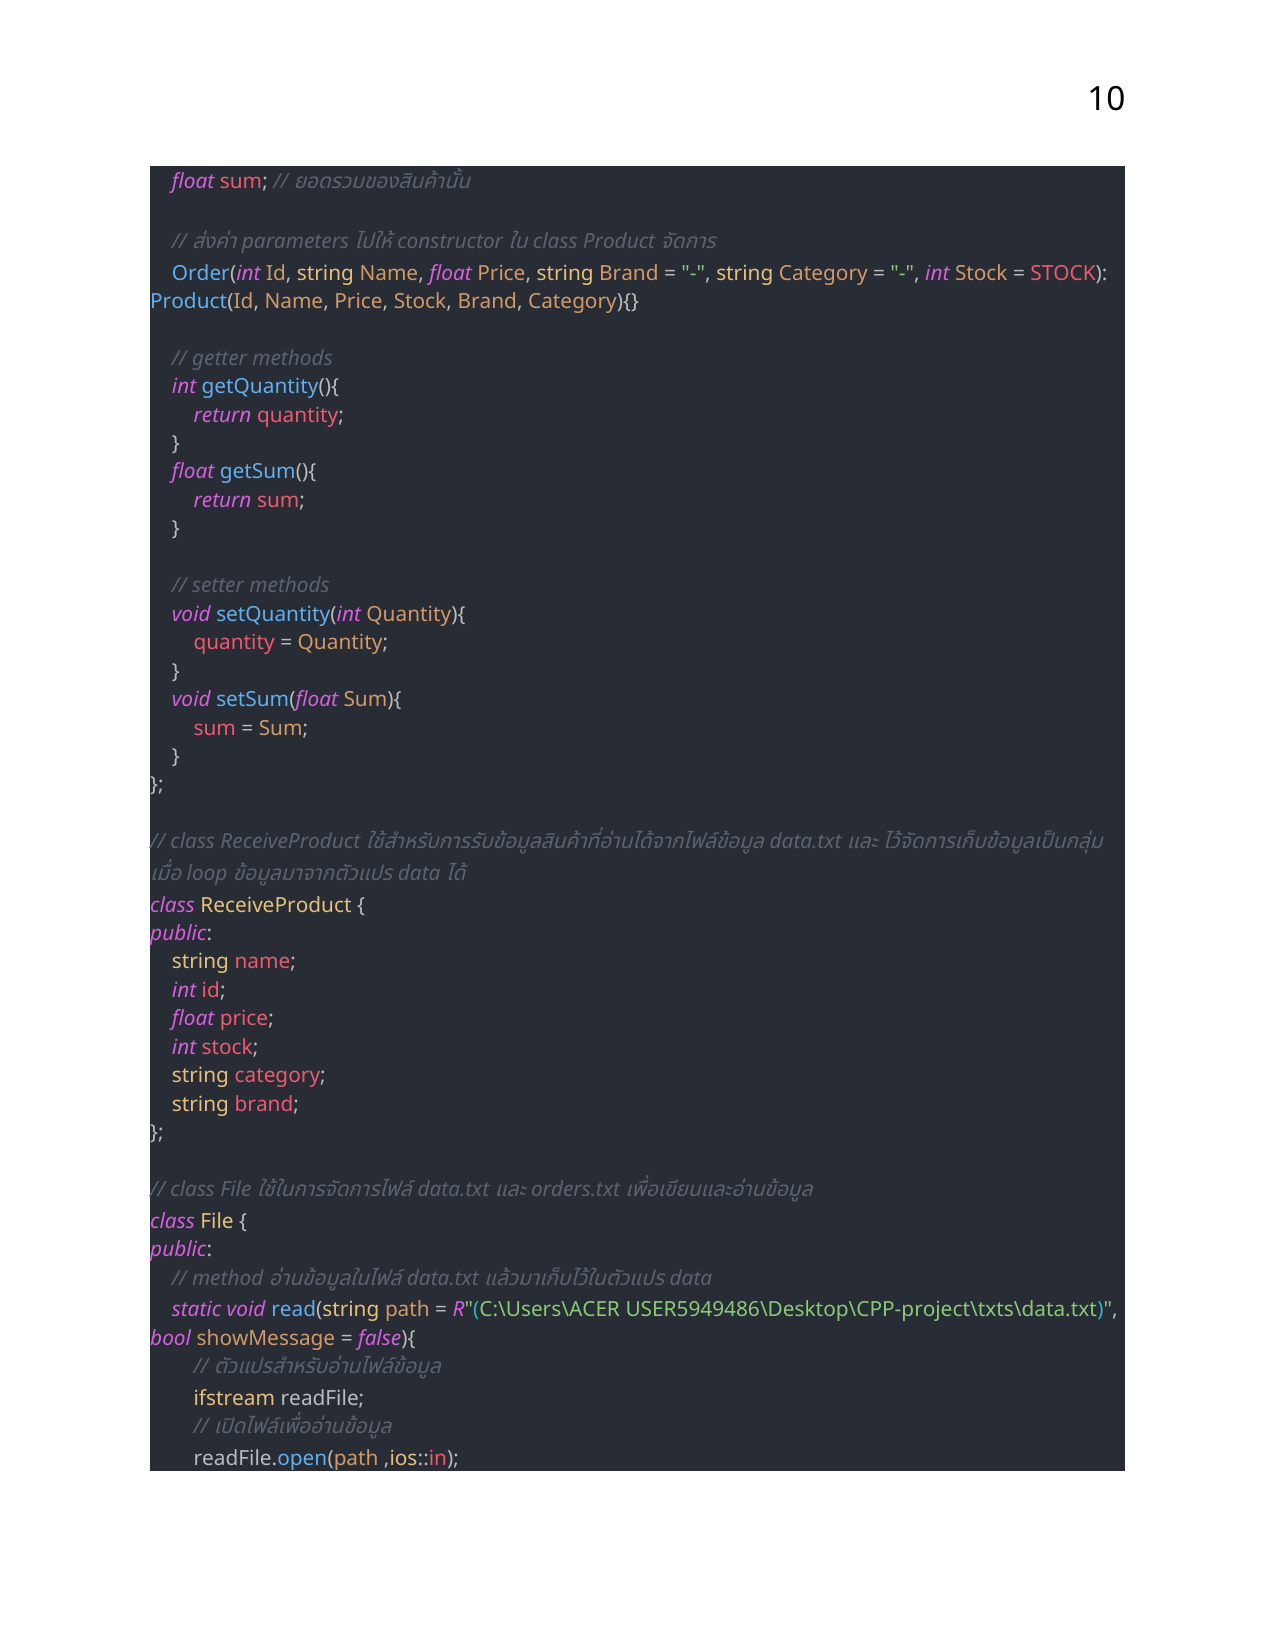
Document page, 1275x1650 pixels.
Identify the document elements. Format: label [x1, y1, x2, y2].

text [150, 166, 1125, 1471]
